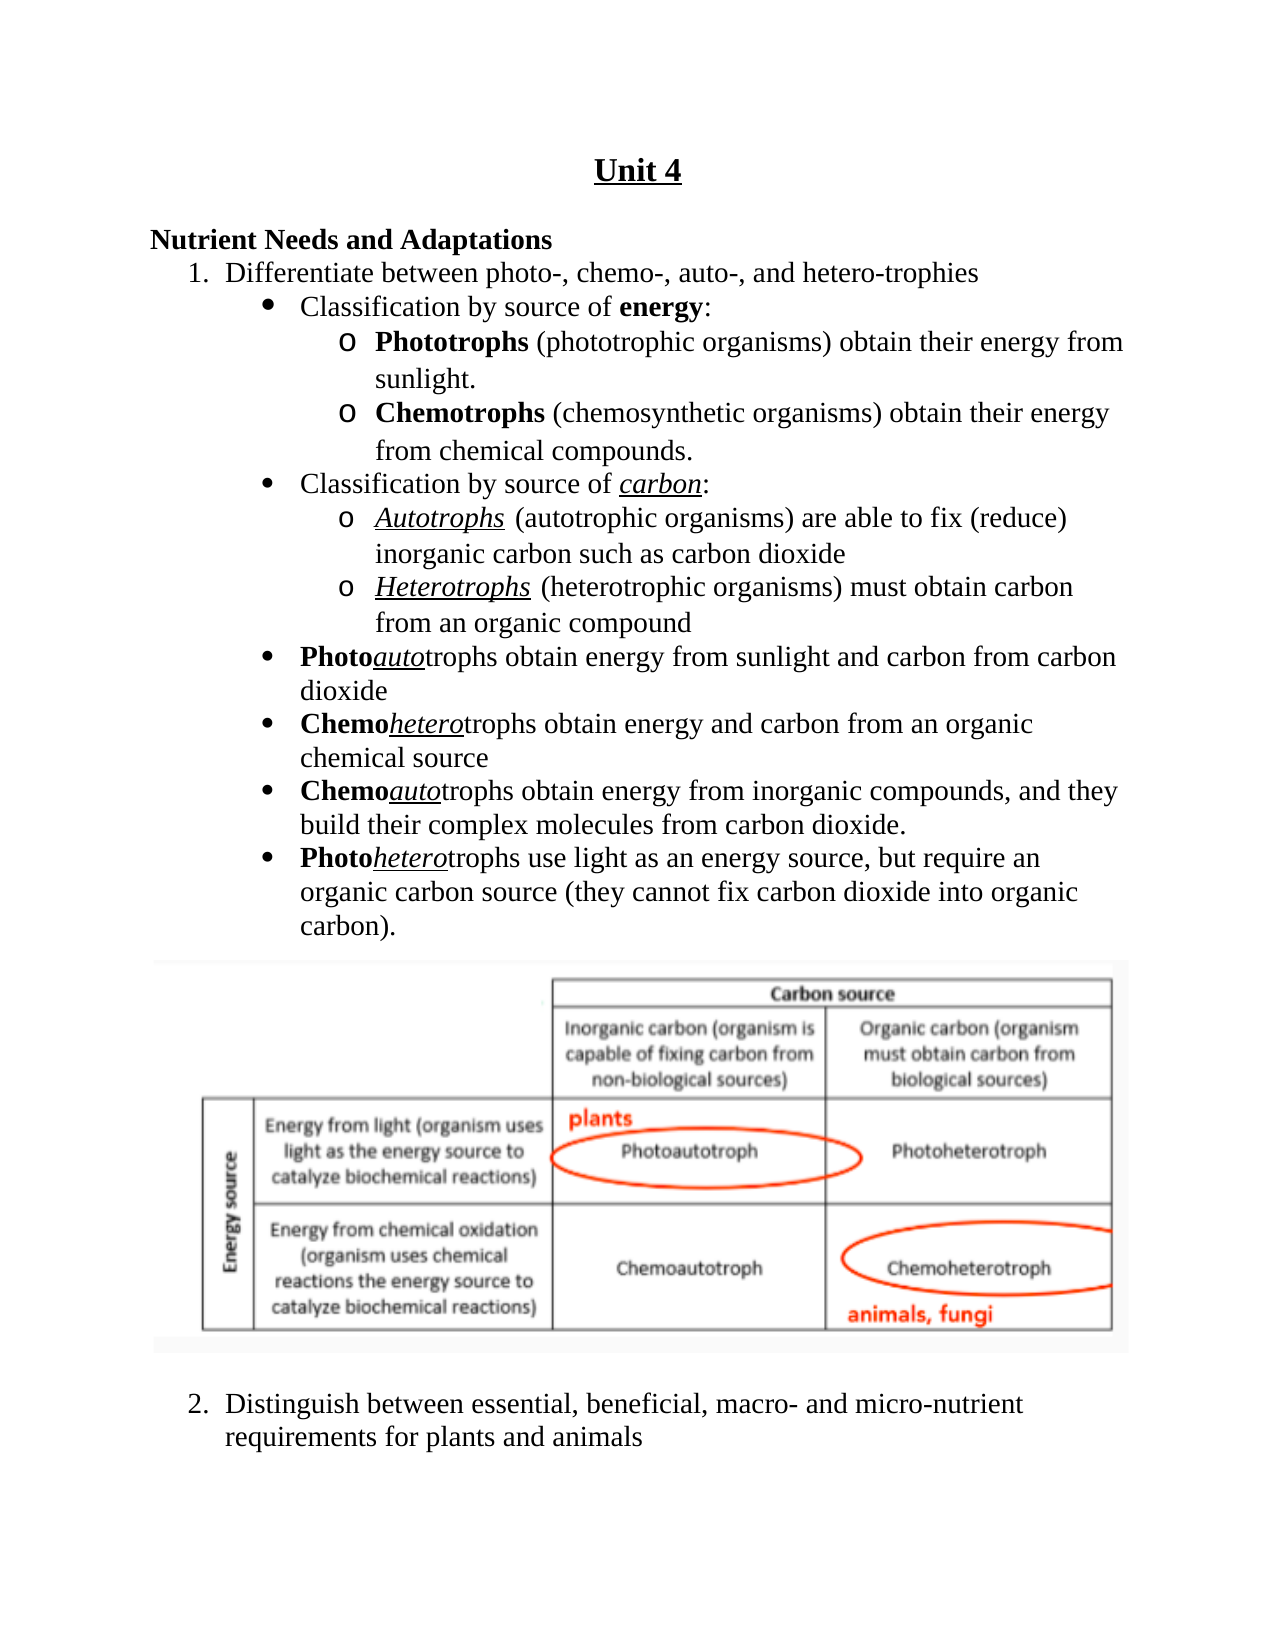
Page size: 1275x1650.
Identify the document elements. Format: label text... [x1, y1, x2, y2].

text Nutrient Needs and Adaptations [150, 222, 1125, 255]
picture [153, 960, 1129, 1353]
list Photoheterotrophs use light as an energy source, but require an organic carbon source (they cannot fix carbon dioxide into organic carbon). [262, 841, 1125, 941]
list Chemoheterotrophs obtain energy and carbon from an organic chemical source [262, 706, 1125, 773]
list Autotrophs (autotrophic organisms) are able to fix (reduce) inorganic carbon such as carbon dioxide [337, 500, 1125, 569]
list Chemoautotrophs obtain energy from inorganic compounds, and they build their complex molecules from carbon dioxide. [262, 773, 1125, 841]
list Classification by source of carbon: [262, 466, 1125, 500]
list Distinguish between essential, beneficial, macro- and micro-nutrient requirements for plants and animals [187, 1386, 1125, 1453]
text Unit 4 [150, 150, 1125, 188]
list Chemotrophs (chemosynthetic organisms) obtain their energy from chemical compounds. [337, 395, 1125, 466]
list Photoautotrophs obtain energy from sunlight and carbon from carbon dioxide [262, 639, 1125, 706]
list Differentiate between photo-, chemo-, auto-, and hetero-trophies [187, 255, 1125, 289]
list Heterotrophs (heterotrophic organisms) must obtain carbon from an organic compound [337, 569, 1125, 639]
list Classification by source of energy: [262, 289, 1125, 323]
list Phototrophs (phototrophic organisms) obtain their energy from sunlight. [337, 323, 1125, 395]
